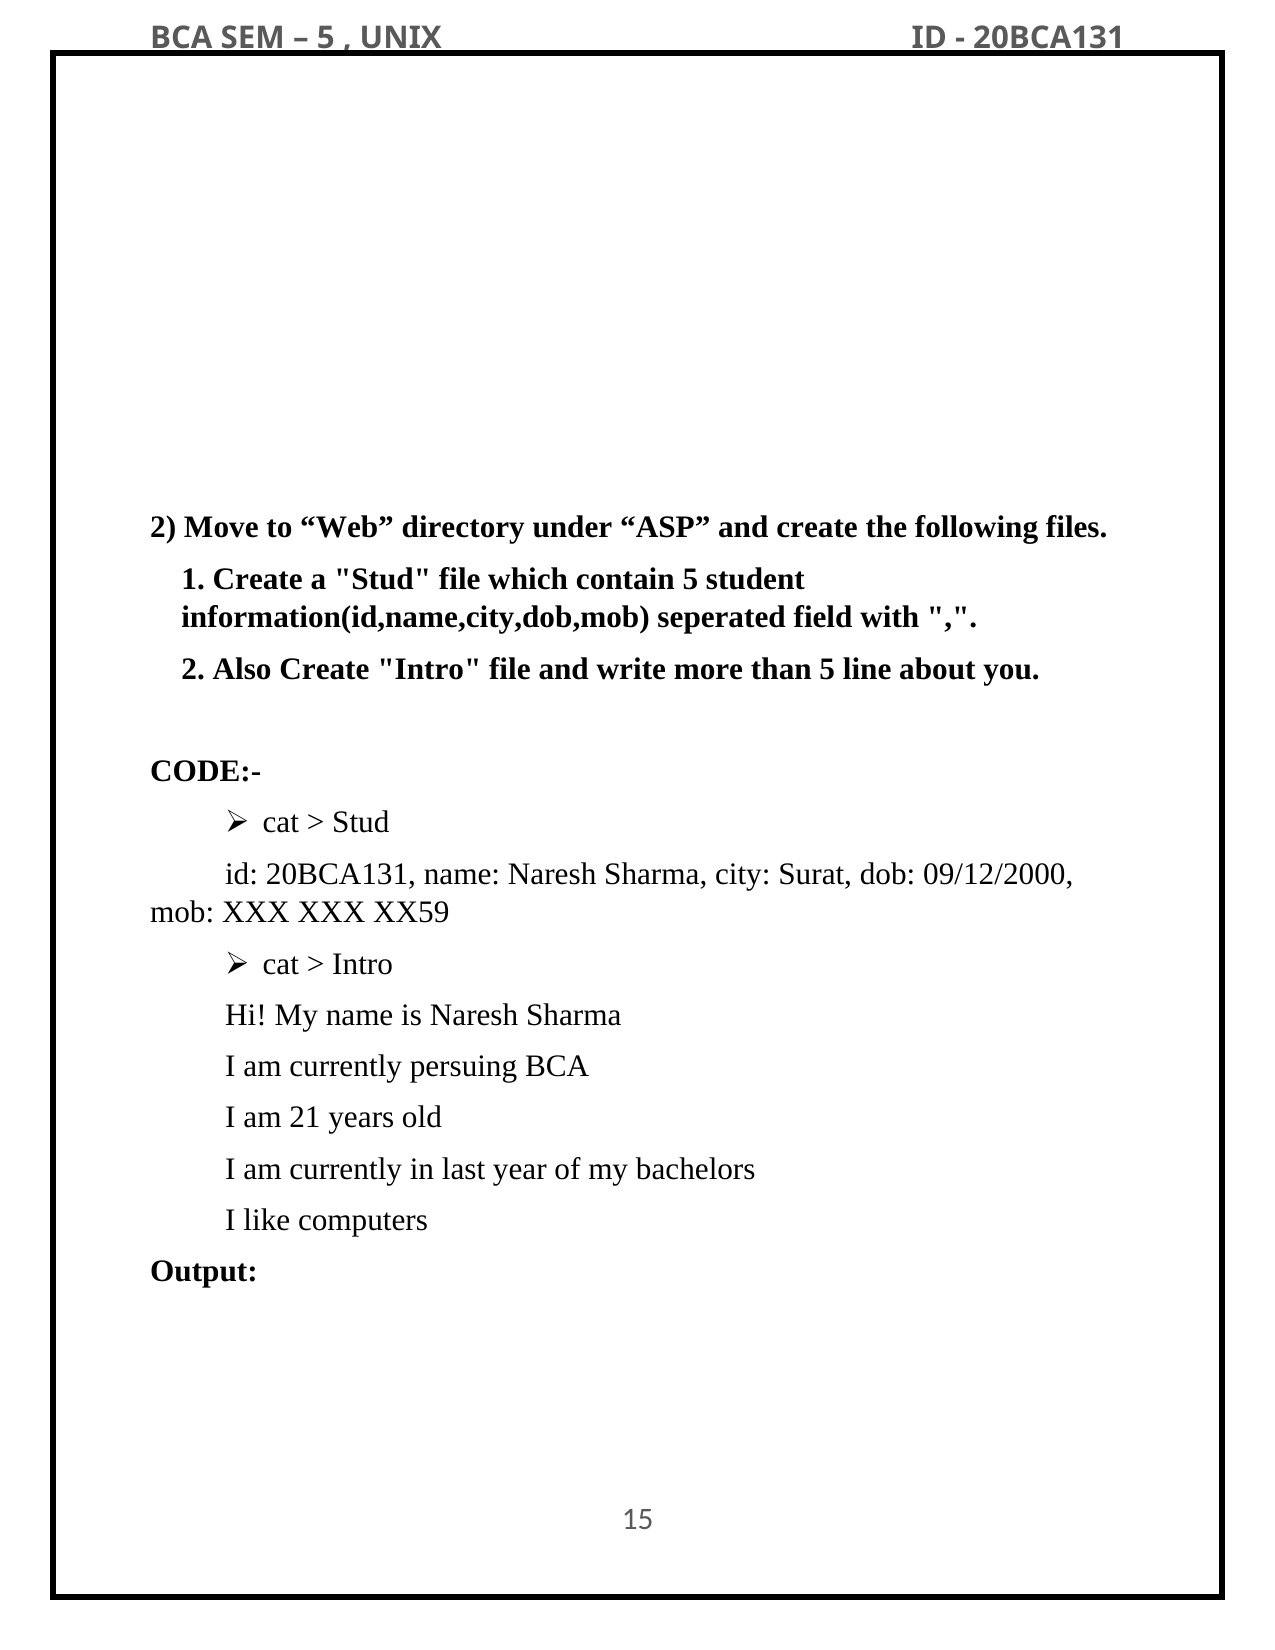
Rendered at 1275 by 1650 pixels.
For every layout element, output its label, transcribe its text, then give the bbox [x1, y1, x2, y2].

list cat > Intro [225, 945, 1125, 981]
text Output: [150, 1252, 1125, 1288]
list cat > Stud [225, 804, 1125, 840]
text Hi! My name is Naresh Sharma [225, 996, 1125, 1032]
text 2. Also Create "Intro" file and write more than 5 line about you. [150, 650, 1125, 686]
text I am currently in last year of my bachelors [225, 1150, 1125, 1186]
text I am currently persuing BCA [225, 1047, 1125, 1083]
text CODE:- [150, 752, 1125, 788]
text id: 20BCA131, name: Naresh Sharma, city: Surat, dob: 09/12/2000, mob: XXX XXX XX59 [150, 855, 1125, 930]
text I like computers [225, 1201, 1125, 1237]
text 2) Move to “Web” directory under “ASP” and create the following files. [150, 509, 1125, 545]
text 1. Create a "Stud" file which contain 5 student information(id,name,city,dob,mob) seperated field with ",". [181, 560, 1125, 635]
text I am 21 years old [225, 1099, 1125, 1135]
